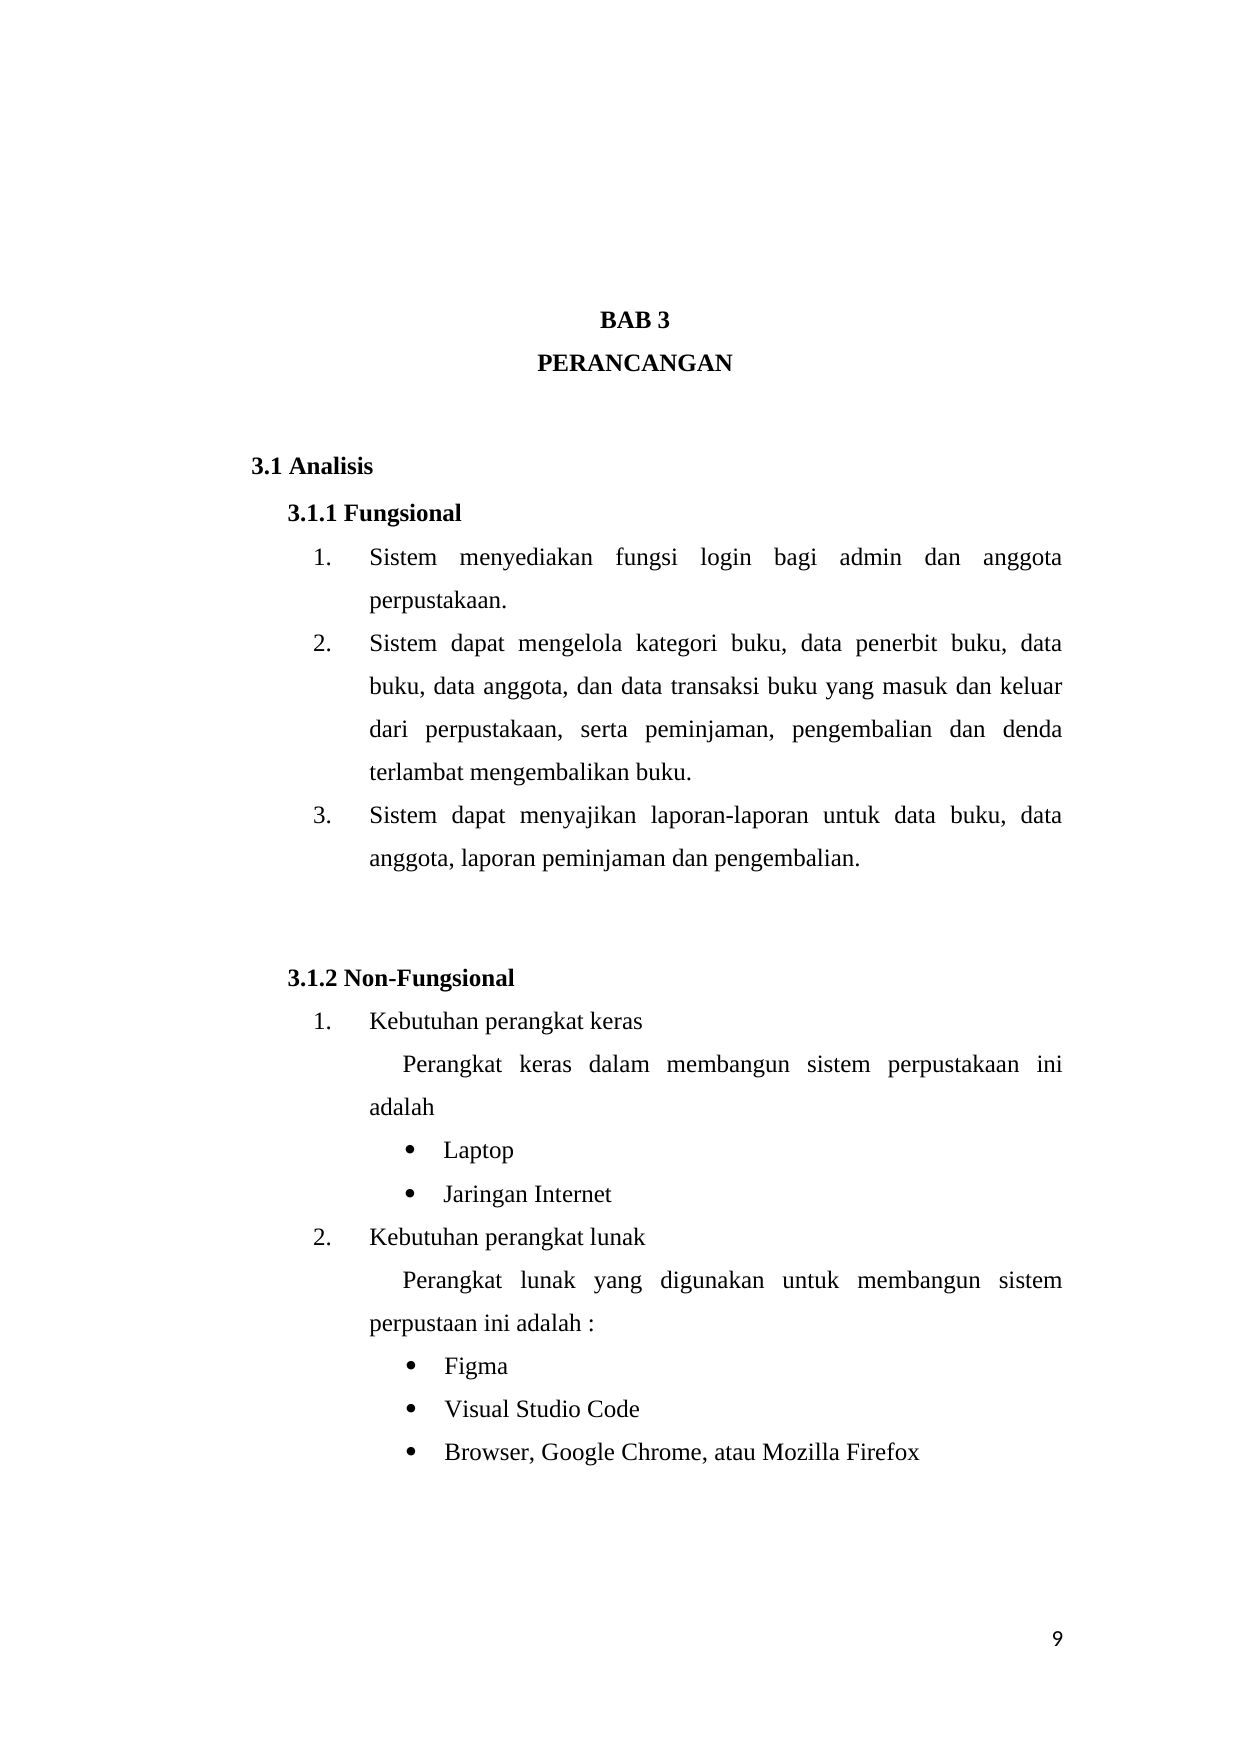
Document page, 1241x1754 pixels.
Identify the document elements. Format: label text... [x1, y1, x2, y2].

list Laptop [406, 1136, 1063, 1164]
list Browser, Google Chrome, atau Mozilla Firefox [407, 1437, 1063, 1466]
list Figma [407, 1351, 1063, 1380]
list Perangkat lunak yang digunakan untuk membangun sistem perpustaan ini adalah : [369, 1265, 1063, 1337]
list Kebutuhan perangkat lunak [332, 1222, 1063, 1251]
list Sistem dapat menyajikan laporan-laporan untuk data buku, data anggota, laporan peminjaman dan pengembalian. [332, 800, 1063, 872]
list Sistem dapat mengelola kategori buku, data penerbit buku, data buku, data anggota, dan data transaksi buku yang masuk dan keluar dari perpustakaan, serta peminjaman, pengembalian dan denda terlambat mengembalikan buku. [332, 628, 1063, 786]
subtitle PERANCANGAN [207, 305, 1063, 377]
subtitle Non-Fungsional [287, 963, 1063, 992]
list Kebutuhan perangkat keras [332, 1006, 1063, 1035]
subtitle Fungsional [287, 498, 1063, 527]
list Perangkat keras dalam membangun sistem perpustakaan ini adalah [369, 1049, 1063, 1121]
list Visual Studio Code [407, 1394, 1063, 1423]
list Sistem menyediakan fungsi login bagi admin dan anggota perpustakaan. [332, 542, 1063, 613]
subtitle Analisis [251, 451, 1063, 480]
list Jaringan Internet [406, 1179, 1063, 1207]
